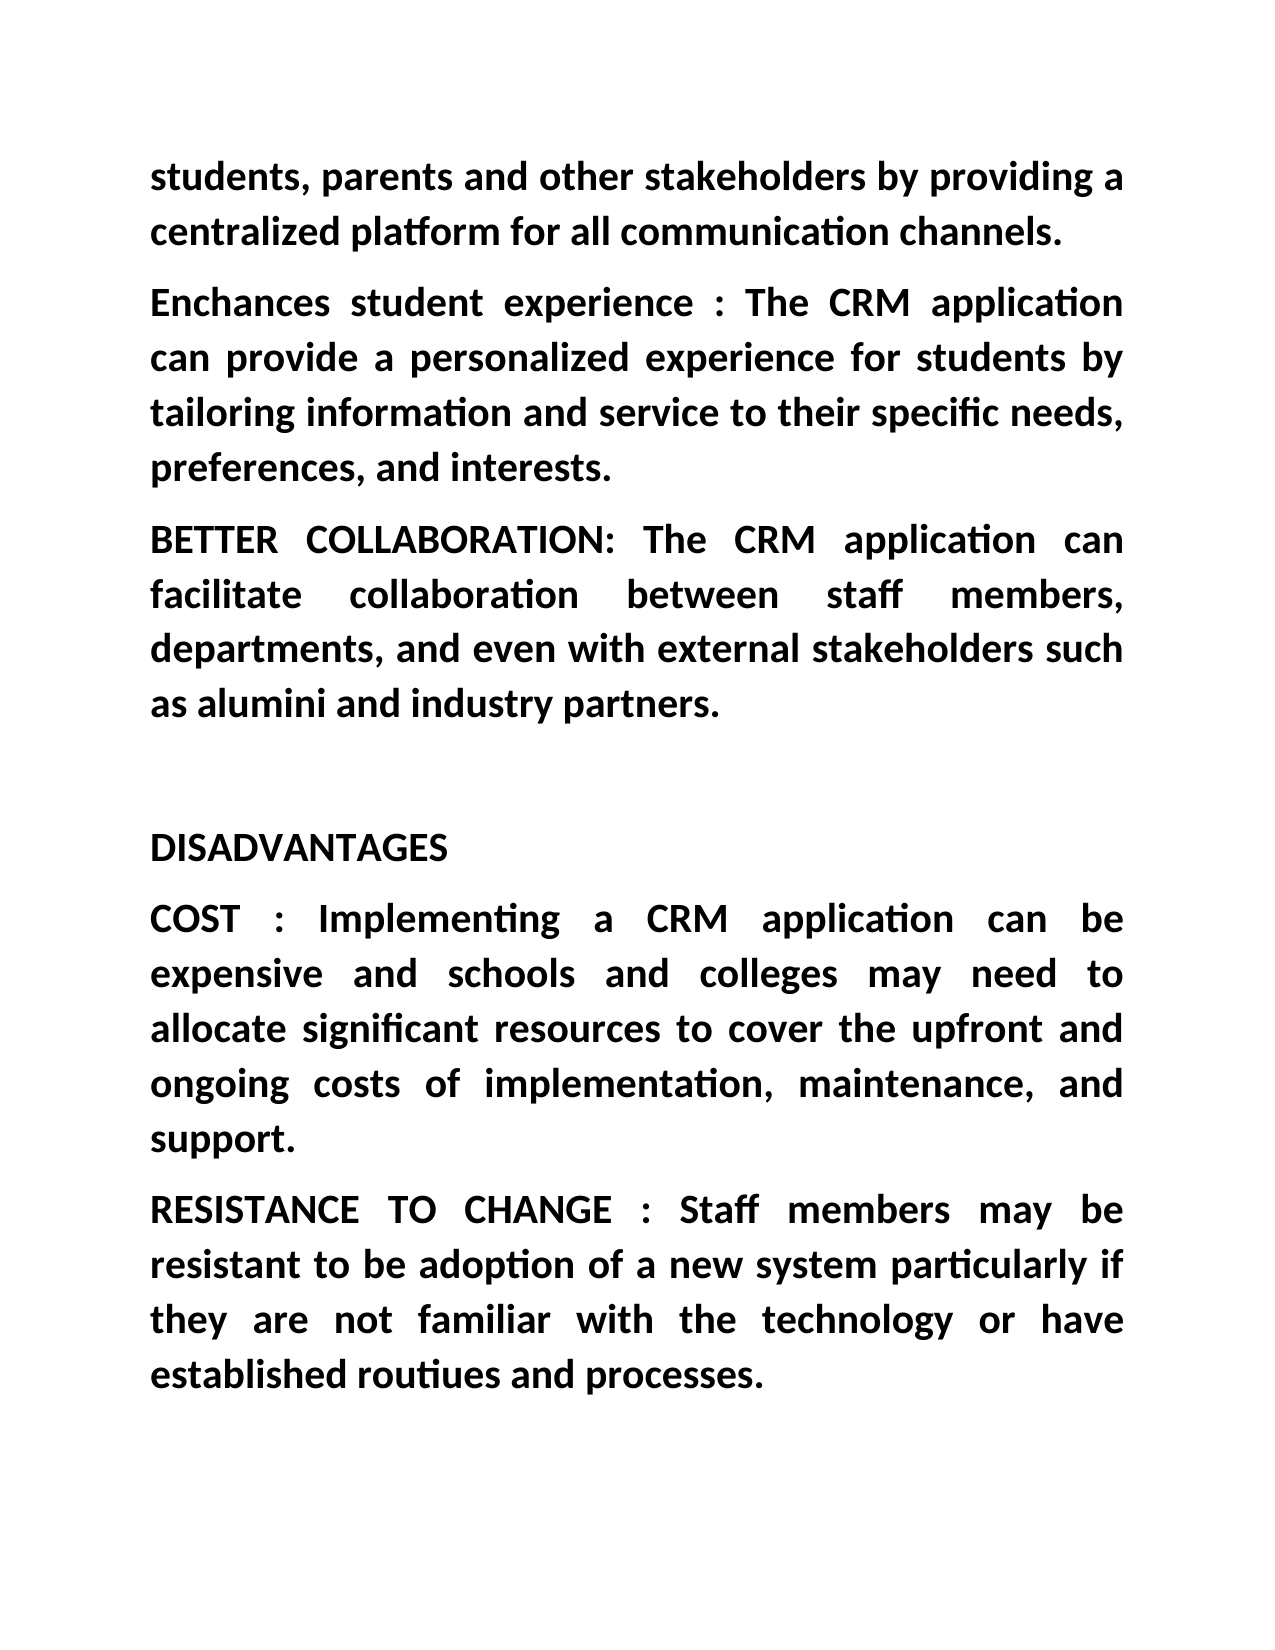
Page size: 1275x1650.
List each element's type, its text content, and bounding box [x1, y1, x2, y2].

text BETTER COLLABORATION: The CRM application can facilitate collaboration between staff members, departments, and even with external stakeholders such as alumini and industry partners. [150, 513, 1125, 728]
text COST : Implementing a CRM application can be expensive and schools and colleges may need to allocate significant resources to cover the upfront and ongoing costs of implementation, maintenance, and support. [150, 892, 1125, 1162]
text DISADVANTAGES [150, 821, 1125, 871]
text Enchances student experience : The CRM application can provide a personalized experience for students by tailoring information and service to their specific needs, preferences, and interests. [150, 276, 1125, 492]
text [150, 150, 1125, 256]
text RESISTANCE TO CHANGE : Staff members may be resistant to be adoption of a new system particularly if they are not familiar with the technology or have established routiues and processes. [150, 1183, 1125, 1399]
